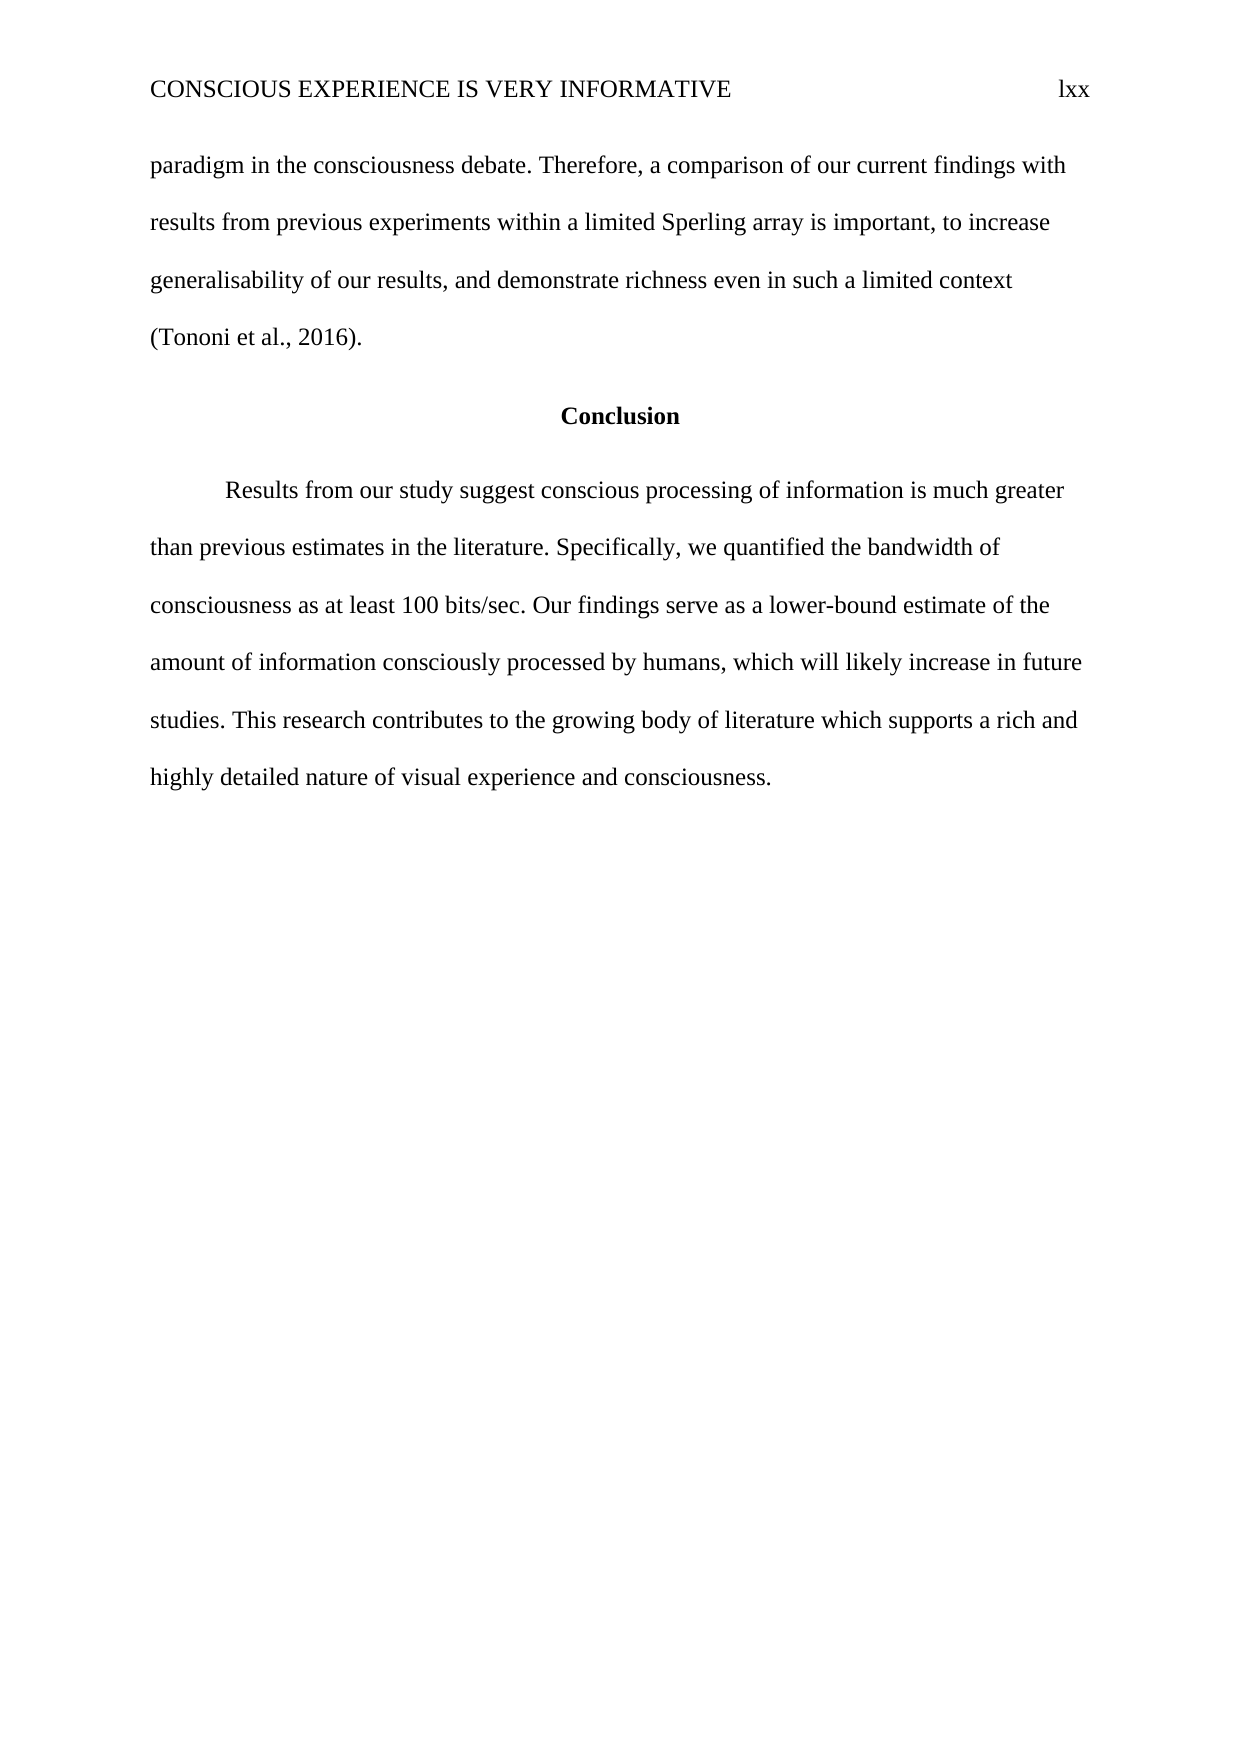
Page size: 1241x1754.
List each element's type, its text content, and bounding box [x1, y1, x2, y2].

text Conclusion [150, 401, 1090, 429]
text Results from our study suggest conscious processing of information is much greater than previous estimates in the literature. Specifically, we quantified the bandwidth of consciousness as at least 100 bits/sec. Our findings serve as a lower-bound estimate of the amount of information consciously processed by humans, which will likely increase in future studies. This research contributes to the growing body of literature which supports a rich and highly detailed nature of visual experience and consciousness. [150, 475, 1090, 791]
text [150, 150, 1090, 351]
